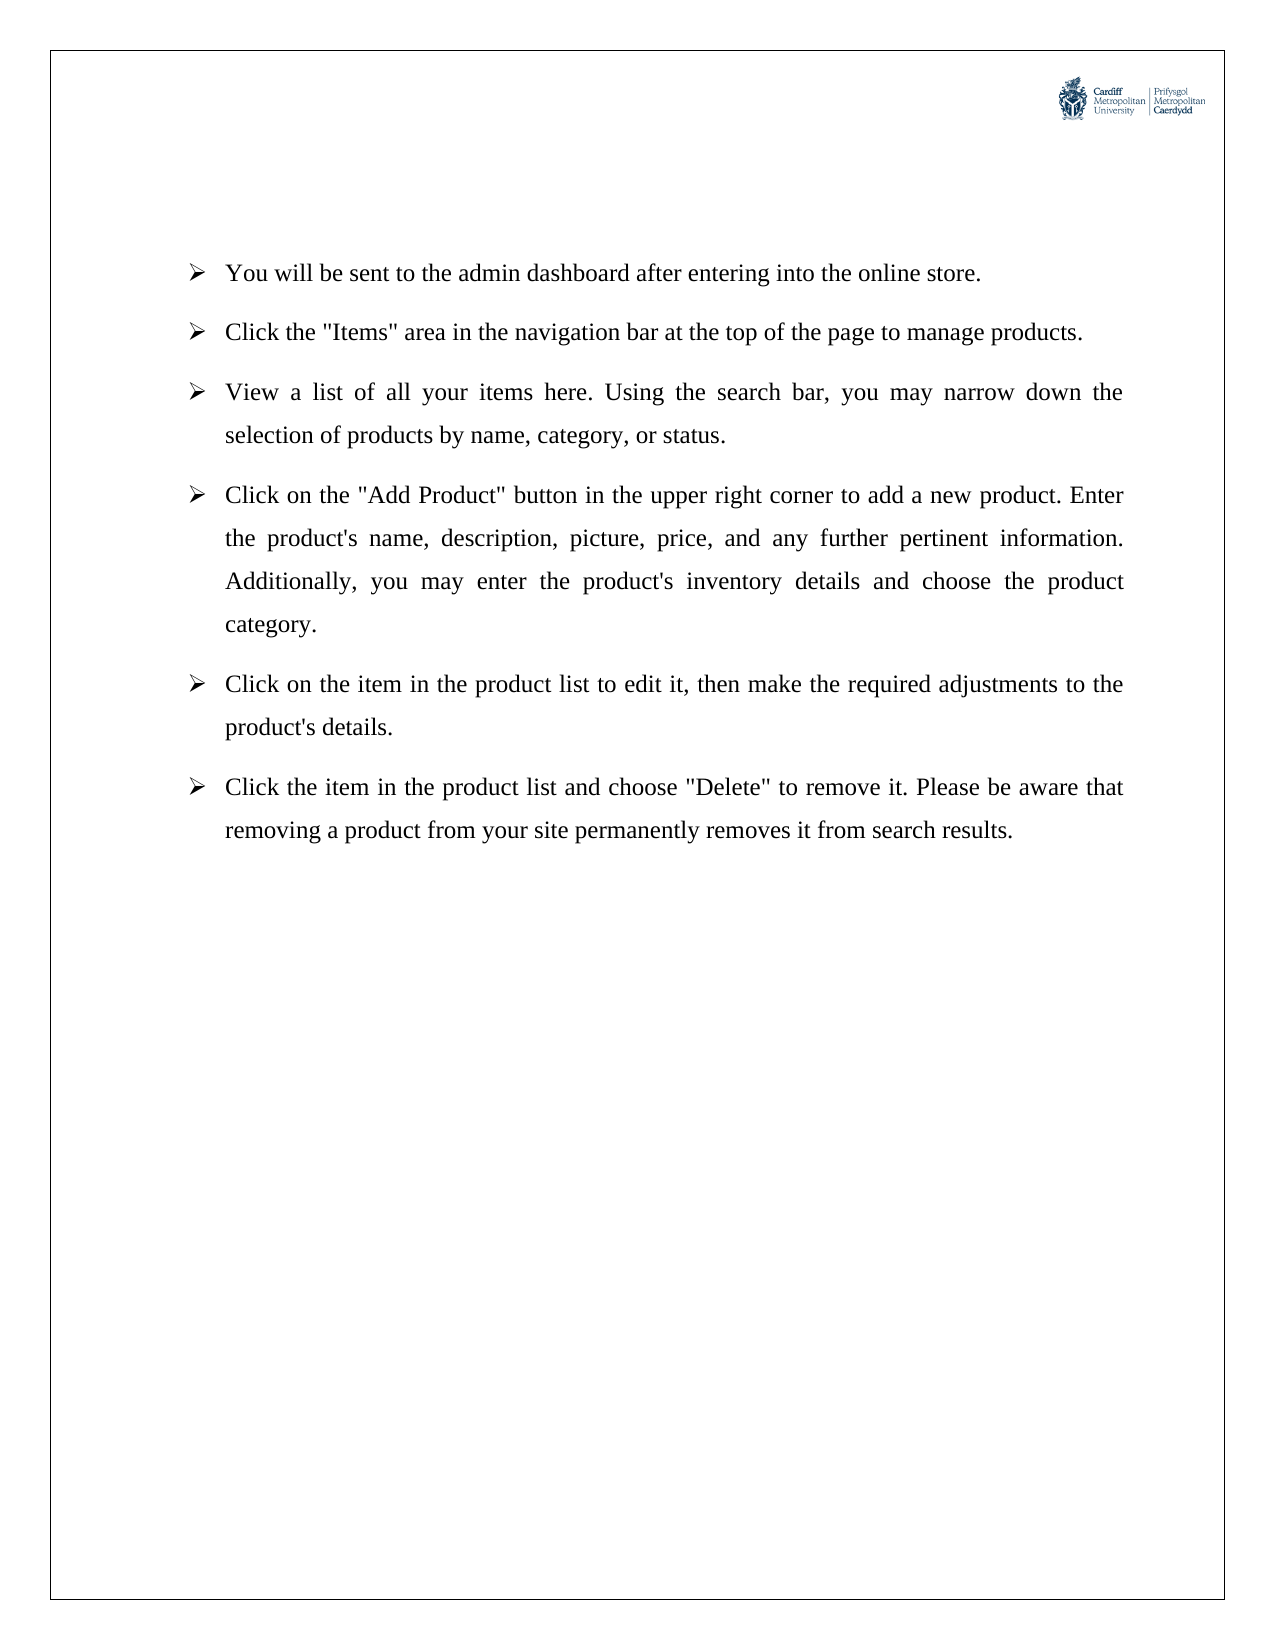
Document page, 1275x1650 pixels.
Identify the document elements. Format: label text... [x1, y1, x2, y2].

list Click on the item in the product list to edit it, then make the required adjustments to the product's details. [187, 669, 1125, 741]
list Click on the "Add Product" button in the upper right corner to add a new product. Enter the product's name, description, picture, price, and any further pertinent information. Additionally, you may enter the product's inventory details and choose the product category. [187, 480, 1125, 638]
list You will be sent to the admin dashboard after entering into the online store. [187, 258, 1125, 286]
list Click the item in the product list and choose "Delete" to remove it. Please be aware that removing a product from your site permanently removes it from search results. [187, 772, 1125, 844]
picture [1058, 70, 1205, 129]
list Click the "Items" area in the navigation bar at the top of the page to manage products. [187, 317, 1125, 346]
list View a list of all your items here. Using the search bar, you may narrow down the selection of products by name, category, or status. [187, 377, 1125, 449]
